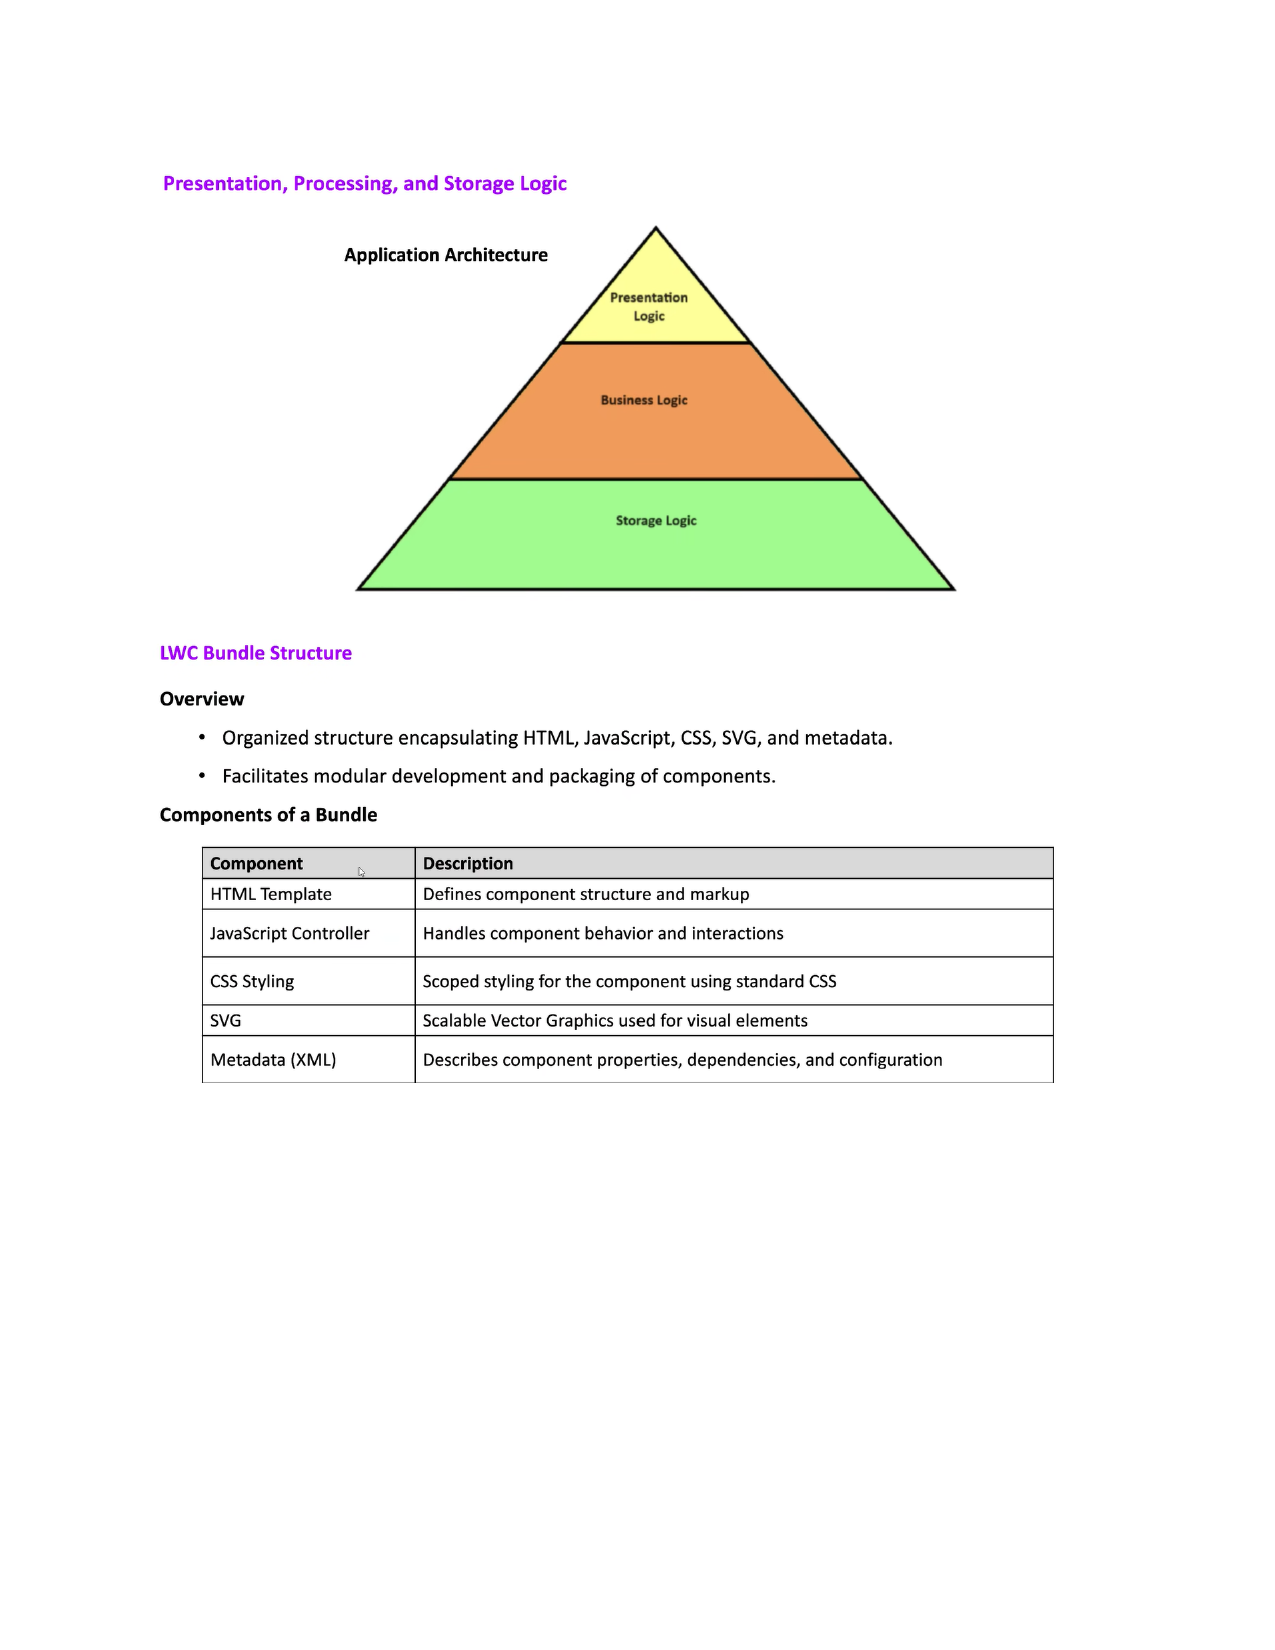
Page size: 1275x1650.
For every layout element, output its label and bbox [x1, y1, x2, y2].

picture [150, 150, 1125, 625]
picture [150, 630, 1125, 1083]
